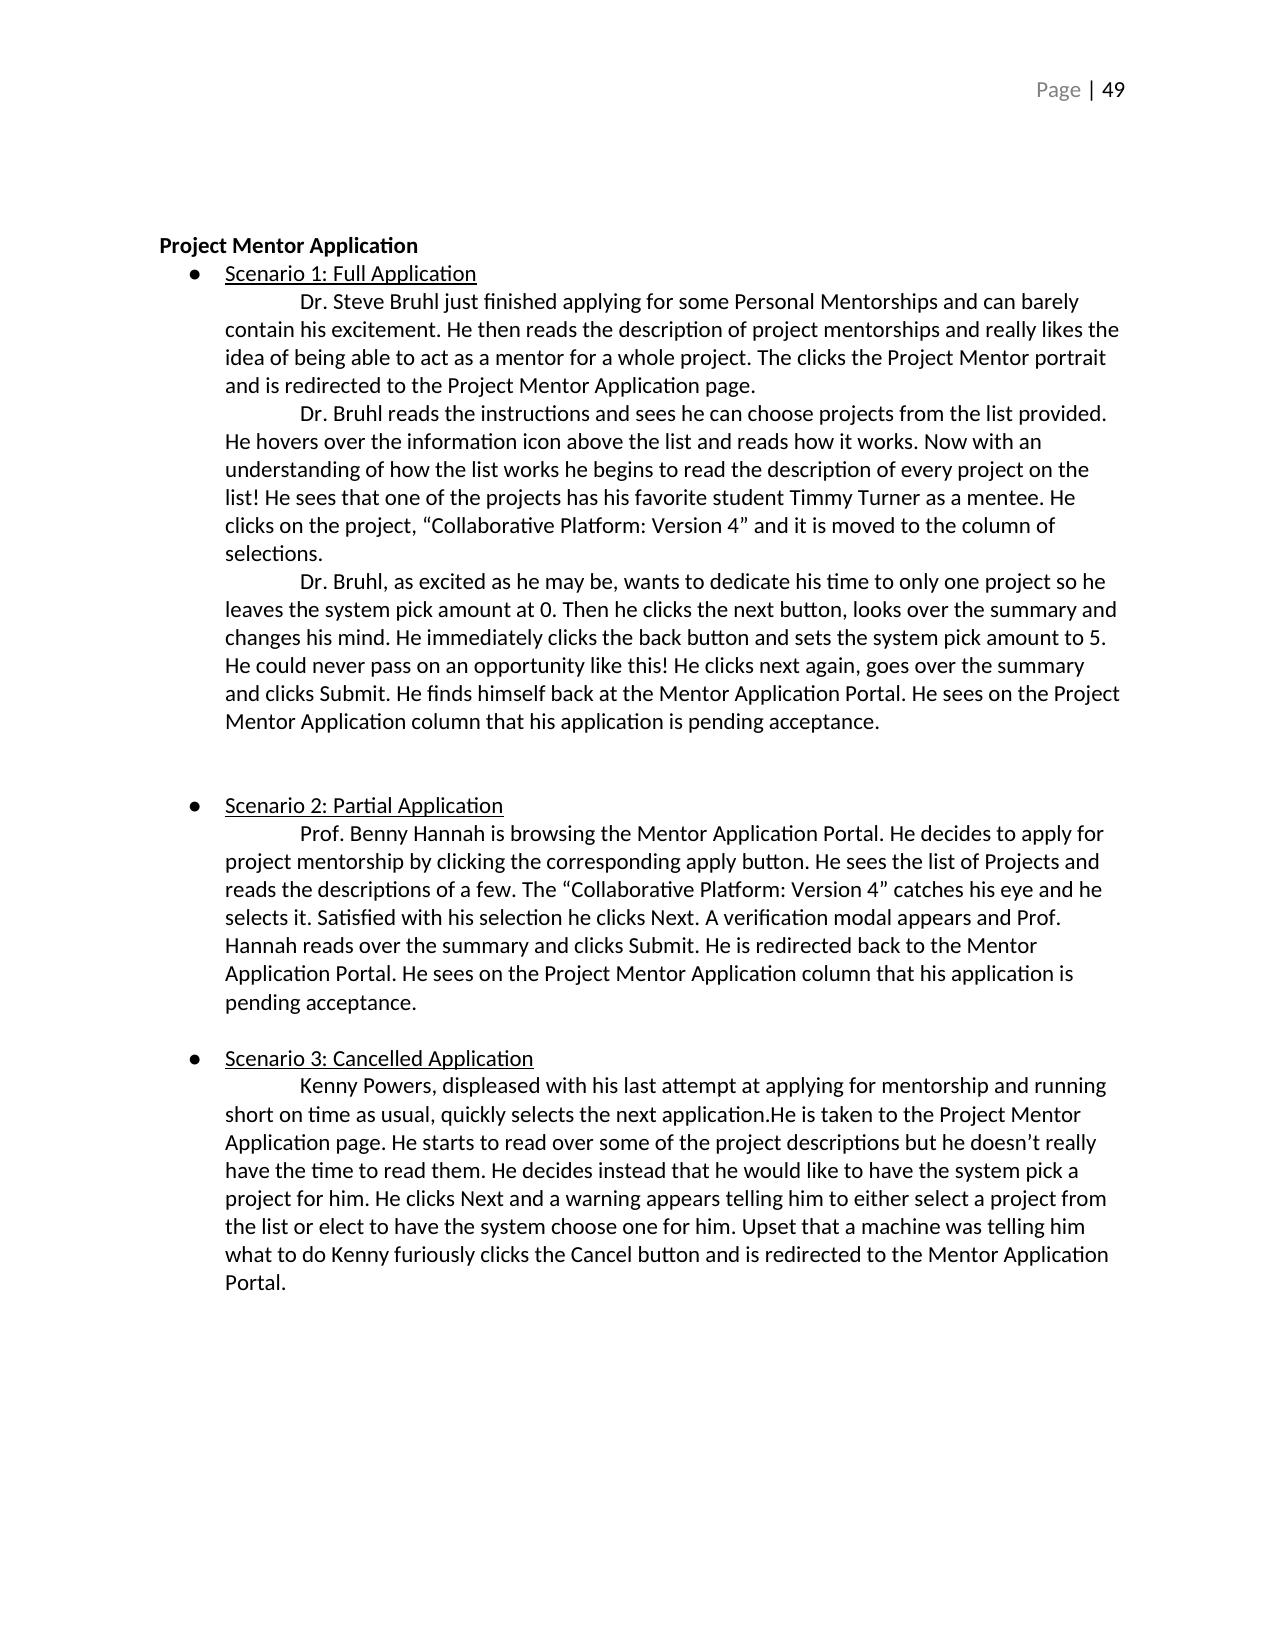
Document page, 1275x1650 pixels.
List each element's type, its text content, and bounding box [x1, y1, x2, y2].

list Scenario 1: Full Application [188, 259, 1125, 287]
list Scenario 3: Cancelled Application [188, 1044, 1125, 1072]
text Kenny Powers, displeased with his last attempt at applying for mentorship and running short on time as usual, quickly selects the next application.He is taken to the Project Mentor Application page. He starts to read over some of the project descriptions but he doesn’t really have the time to read them. He decides instead that he would like to have the system pick a project for him. He clicks Next and a warning appears telling him to either select a project from the list or elect to have the system choose one for him. Upset that a machine was telling him what to do Kenny furiously clicks the Cancel button and is redirected to the Mentor Application Portal. [225, 1072, 1125, 1296]
text Project Mentor Application [159, 231, 1125, 259]
text Dr. Steve Bruhl just finished applying for some Personal Mentorships and can barely contain his excitement. He then reads the description of project mentorships and really likes the idea of being able to act as a mentor for a whole project. The clicks the Project Mentor portrait and is redirected to the Project Mentor Application page. [225, 287, 1125, 399]
text Dr. Bruhl reads the instructions and sees he can choose projects from the list provided. He hovers over the information icon above the list and reads how it works. Now with an understanding of how the list works he begins to read the description of every project on the list! He sees that one of the projects has his favorite student Timmy Turner as a mentee. He clicks on the project, “Collaborative Platform: Version 4” and it is moved to the column of selections. [225, 399, 1125, 567]
text Prof. Benny Hannah is browsing the Mentor Application Portal. He decides to apply for project mentorship by clicking the corresponding apply button. He sees the list of Projects and reads the descriptions of a few. The “Collaborative Platform: Version 4” catches his eye and he selects it. Satisfied with his selection he clicks Next. A verification modal appears and Prof. Hannah reads over the summary and clicks Submit. He is redirected back to the Mentor Application Portal. He sees on the Project Mentor Application column that his application is pending acceptance. [225, 819, 1125, 1016]
text Dr. Bruhl, as excited as he may be, wants to dedicate his time to only one project so he leaves the system pick amount at 0. Then he clicks the next button, looks over the summary and changes his mind. He immediately clicks the back button and sets the system pick amount to 5. He could never pass on an opportunity like this! He clicks next again, goes over the summary and clicks Submit. He finds himself back at the Mentor Application Portal. He sees on the Project Mentor Application column that his application is pending acceptance. [225, 567, 1125, 735]
list Scenario 2: Partial Application [188, 791, 1125, 819]
